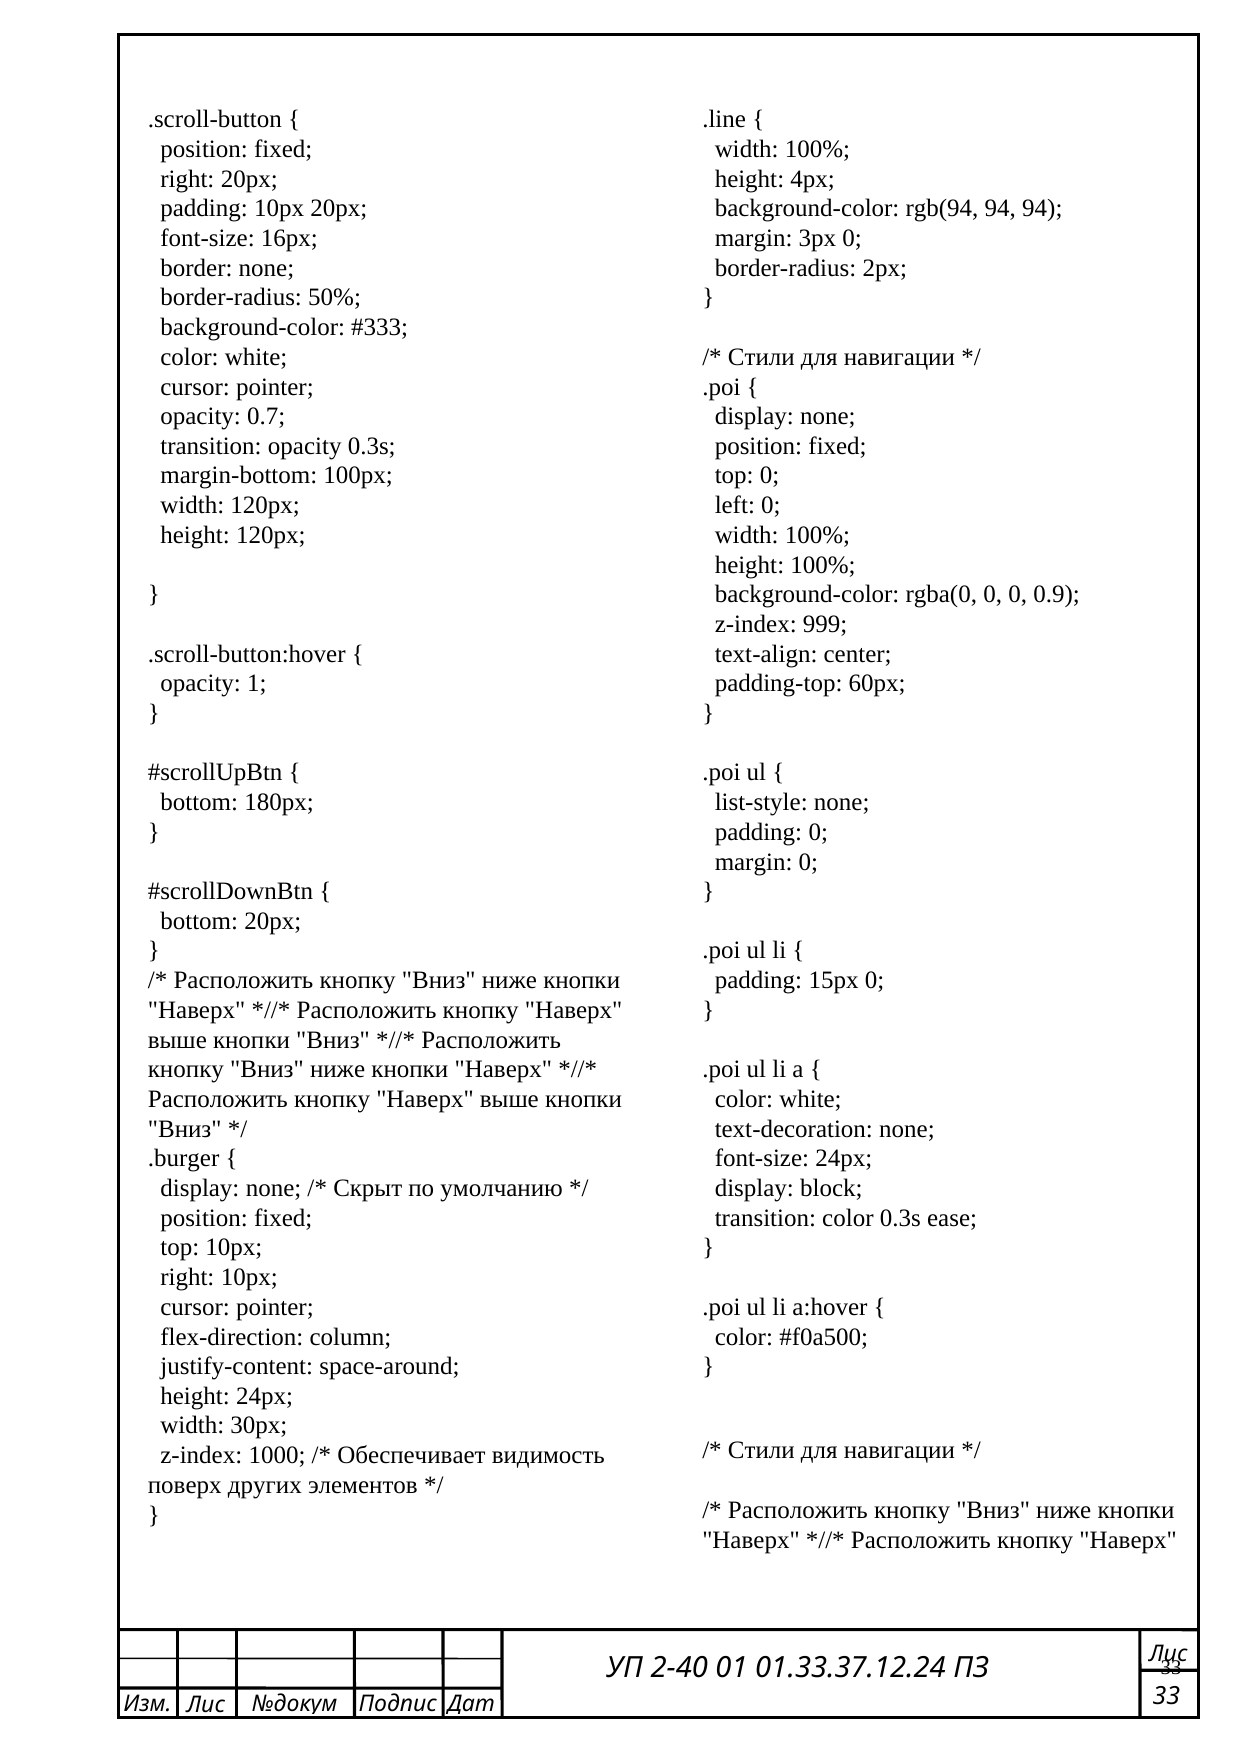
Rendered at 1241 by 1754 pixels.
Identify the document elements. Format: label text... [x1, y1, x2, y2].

text height: 4px; [702, 163, 1181, 192]
text margin: 3px 0; [702, 222, 1181, 252]
text padding-top: 60px; [702, 667, 1181, 697]
text background-color: #333; [148, 311, 627, 341]
text } [702, 1232, 1181, 1261]
text opacity: 1; [148, 667, 627, 697]
text .poi { [702, 371, 1181, 400]
text top: 10px; [148, 1232, 627, 1261]
text margin: 0; [702, 846, 1181, 875]
text /* Стили для навигации */ [702, 341, 1181, 371]
text font-size: 16px; [148, 222, 627, 252]
text left: 0; [702, 489, 1181, 519]
text border-radius: 2px; [702, 252, 1181, 282]
text border-radius: 50%; [148, 282, 627, 311]
text border: none; [148, 252, 627, 282]
text height: 100%; [702, 549, 1181, 578]
text text-decoration: none; [702, 1113, 1181, 1142]
text .line { [702, 103, 1181, 133]
text #scrollDownBtn { [148, 875, 627, 905]
text } [148, 697, 627, 727]
text cursor: pointer; [148, 371, 627, 400]
text .scroll-button { [148, 103, 627, 133]
text top: 0; [702, 460, 1181, 489]
text } [702, 697, 1181, 727]
text position: fixed; [148, 133, 627, 163]
text height: 120px; [148, 519, 627, 549]
text height: 24px; [148, 1380, 627, 1410]
text color: white; [702, 1083, 1181, 1113]
text font-size: 24px; [702, 1142, 1181, 1172]
text flex-direction: column; [148, 1321, 627, 1350]
text padding: 0; [702, 816, 1181, 846]
text margin-bottom: 100px; [148, 460, 627, 489]
text .poi ul { [702, 757, 1181, 786]
text position: fixed; [148, 1202, 627, 1232]
text } [148, 1499, 627, 1528]
text width: 100%; [702, 519, 1181, 549]
text opacity: 0.7; [148, 400, 627, 430]
text #scrollUpBtn { [148, 757, 627, 786]
text } [148, 816, 627, 846]
text background-color: rgb(94, 94, 94); [702, 192, 1181, 222]
text } [702, 282, 1181, 311]
text color: #f0a500; [702, 1321, 1181, 1350]
text width: 120px; [148, 489, 627, 519]
text list-style: none; [702, 786, 1181, 816]
text width: 30px; [148, 1410, 627, 1439]
text z-index: 1000; /* Обеспечивает видимость поверх других элементов */ [148, 1439, 627, 1499]
text .poi ul li a { [702, 1053, 1181, 1083]
text } [148, 935, 627, 964]
text justify-content: space-around; [148, 1350, 627, 1380]
text right: 10px; [148, 1261, 627, 1291]
text } [702, 1350, 1181, 1380]
text position: fixed; [702, 430, 1181, 460]
text } [702, 875, 1181, 905]
text .scroll-button:hover { [148, 638, 627, 667]
text transition: opacity 0.3s; [148, 430, 627, 460]
text text-align: center; [702, 638, 1181, 667]
text padding: 15px 0; [702, 964, 1181, 994]
text /* Стили для навигации */ [702, 1435, 1181, 1464]
text color: white; [148, 341, 627, 371]
text right: 20px; [148, 163, 627, 192]
text bottom: 180px; [148, 786, 627, 816]
text display: block; [702, 1172, 1181, 1202]
text cursor: pointer; [148, 1291, 627, 1321]
text display: none; [702, 400, 1181, 430]
text .poi ul li { [702, 935, 1181, 964]
text z-index: 999; [702, 608, 1181, 638]
text } [148, 578, 627, 608]
text .burger { [148, 1142, 627, 1172]
text } [702, 994, 1181, 1024]
text .poi ul li a:hover { [702, 1291, 1181, 1321]
text background-color: rgba(0, 0, 0, 0.9); [702, 578, 1181, 608]
text padding: 10px 20px; [148, 192, 627, 222]
text transition: color 0.3s ease; [702, 1202, 1181, 1232]
text bottom: 20px; [148, 905, 627, 935]
text width: 100%; [702, 133, 1181, 163]
text display: none; /* Скрыт по умолчанию */ [148, 1172, 627, 1202]
